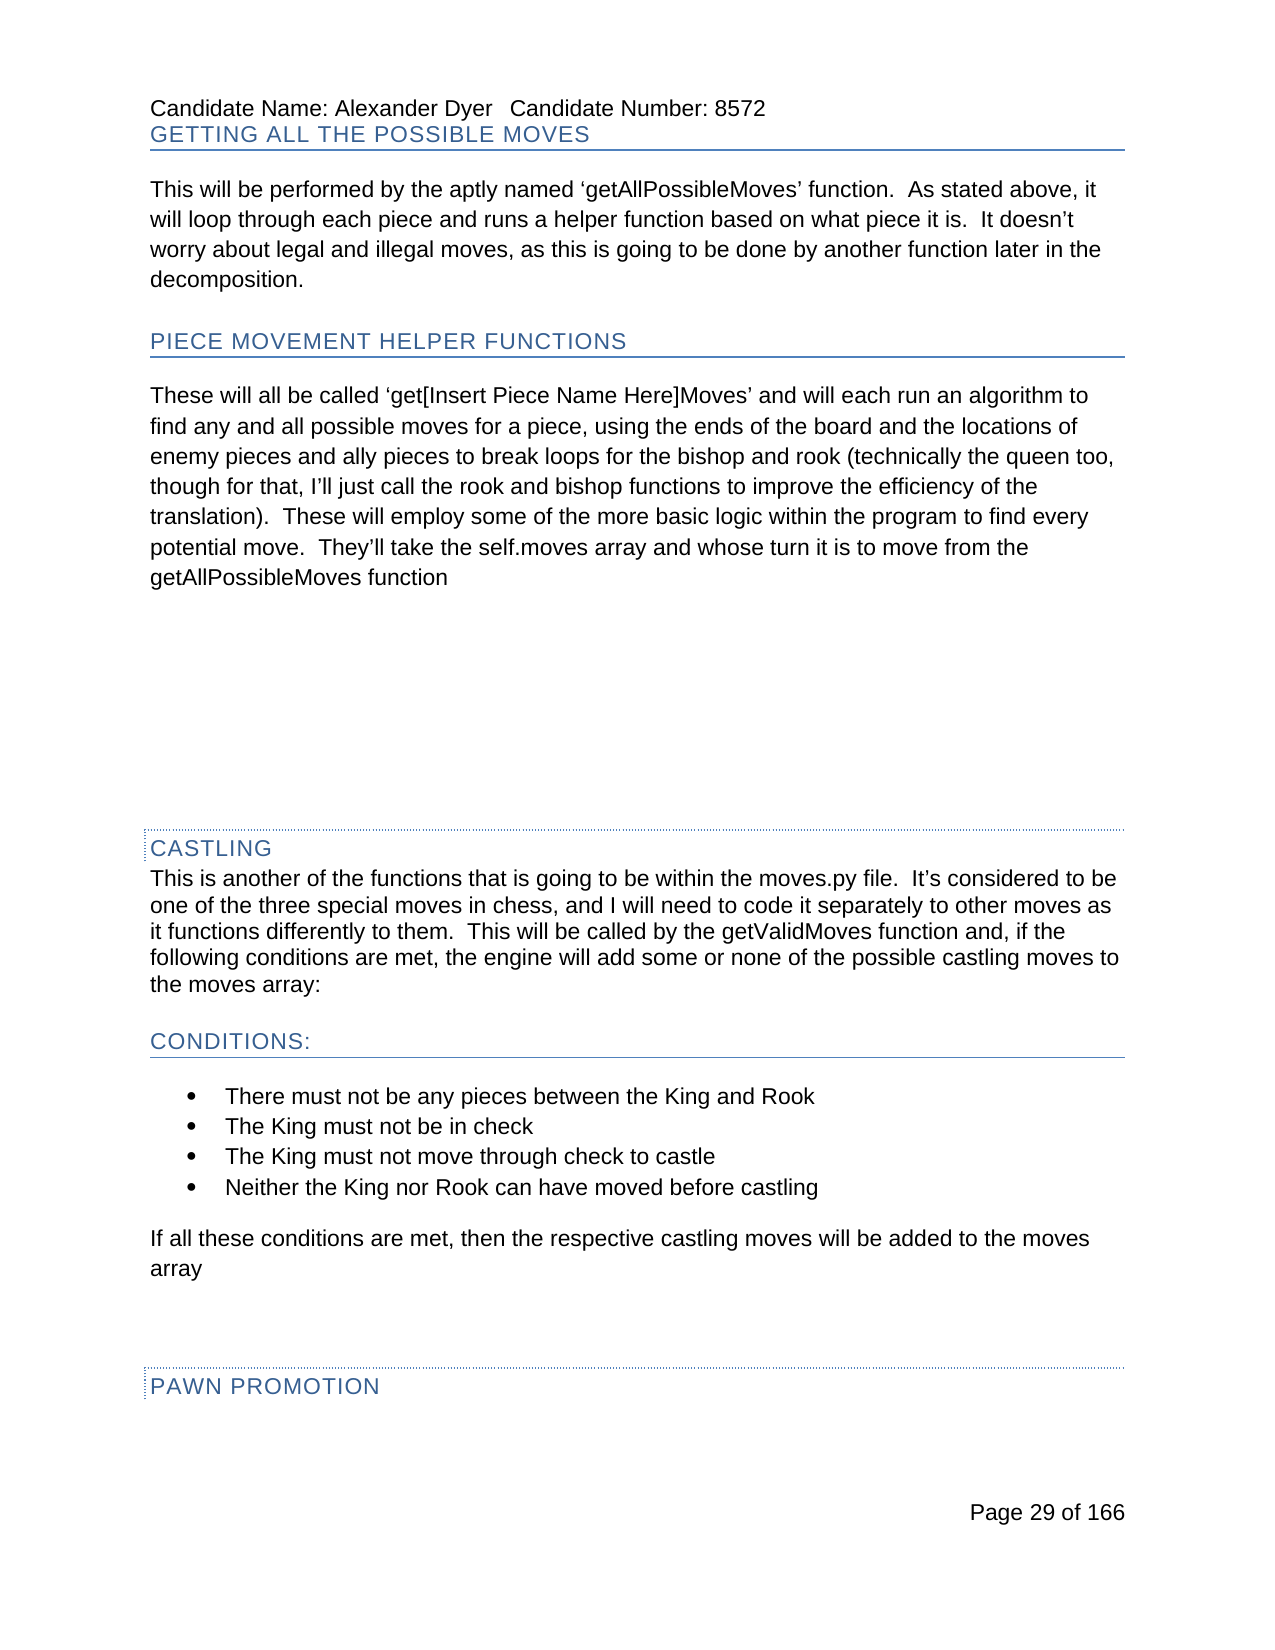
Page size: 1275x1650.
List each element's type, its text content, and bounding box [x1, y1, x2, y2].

subtitle castling [144, 829, 1125, 861]
text These will all be called ‘get[Insert Piece Name Here]Moves’ and will each run an algorithm to find any and all possible moves for a piece, using the ends of the board and the locations of enemy pieces and ally pieces to break loops for the bishop and rook (technically the queen too, though for that, I’ll just call the rook and bishop functions to improve the efficiency of the translation). These will employ some of the more basic logic within the program to find every potential move. They’ll take the self.moves array and whose turn it is to move from the getAllPossibleMoves function [150, 382, 1125, 590]
text This will be performed by the aptly named ‘getAllPossibleMoves’ function. As stated above, it will loop through each piece and runs a helper function based on what piece it is. It doesn’t worry about legal and illegal moves, as this is going to be done by another function later in the decomposition. [150, 176, 1125, 293]
subtitle Pawn Promotion [144, 1367, 1125, 1399]
subtitle Piece Movement Helper Functions [150, 328, 1125, 356]
text If all these conditions are met, then the respective castling moves will be added to the moves array [150, 1224, 1125, 1281]
text This is another of the functions that is going to be within the moves.py file. It’s considered to be one of the three special moves in chess, and I will need to code it separately to other moves as it functions differently to them. This will be called by the getValidMoves function and, if the following conditions are met, the engine will add some or none of the possible castling moves to the moves array: [150, 865, 1125, 997]
subtitle Conditions: [150, 1028, 1125, 1057]
list The King must not be in check [187, 1113, 1125, 1139]
list The King must not move through check to castle [187, 1143, 1125, 1170]
list There must not be any pieces between the King and Rook [187, 1083, 1125, 1109]
subtitle getting All the Possible Moves [150, 121, 1125, 149]
list Neither the King nor Rook can have moved before castling [187, 1173, 1125, 1200]
